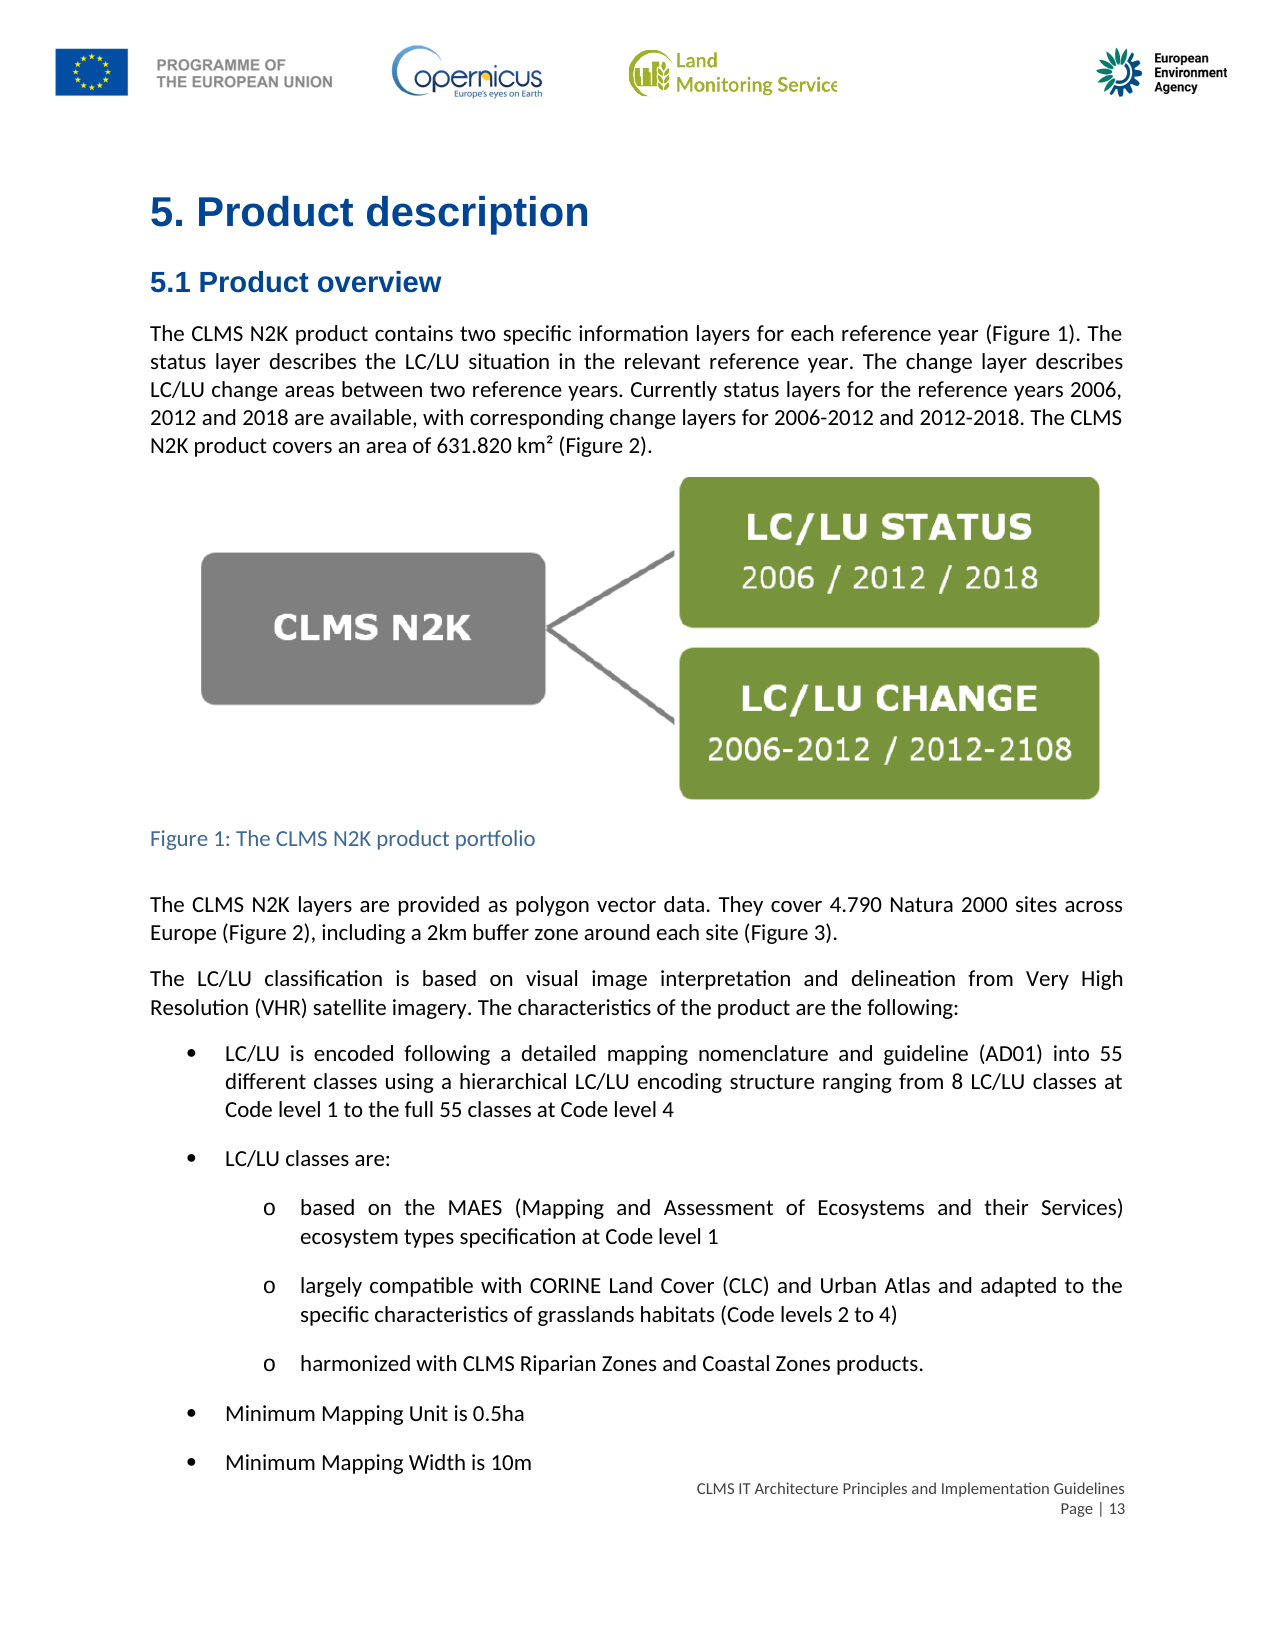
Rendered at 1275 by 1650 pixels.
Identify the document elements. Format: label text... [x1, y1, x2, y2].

text The LC/LU classification is based on visual image interpretation and delineation from Very High Resolution (VHR) satellite imagery. The characteristics of the product are the following: [150, 964, 1125, 1021]
list harmonized with CLMS Riparian Zones and Coastal Zones products. [262, 1349, 1125, 1378]
picture [628, 50, 837, 97]
subtitle 5.1 Product overview [150, 264, 1125, 298]
picture [29, 21, 351, 124]
picture [1094, 46, 1228, 97]
text The CLMS N2K layers are provided as polygon vector data. They cover 4.790 Natura 2000 sites across Europe (Figure 2), including a 2km buffer zone around each site (Figure 3). [150, 890, 1125, 946]
list based on the MAES (Mapping and Assessment of Ecosystems and their Services) ecosystem types specification at Code level 1 [262, 1193, 1125, 1250]
text Figure 1: The CLMS N2K product portfolio [150, 824, 1125, 852]
picture [371, 15, 560, 130]
list largely compatible with CORINE Land Cover (CLC) and Urban Atlas and adapted to the specific characteristics of grasslands habitats (Code levels 2 to 4) [262, 1271, 1125, 1328]
list LC/LU is encoded following a detailed mapping nomenclature and guideline (AD01) into 55 different classes using a hierarchical LC/LU encoding structure ranging from 8 LC/LU classes at Code level 1 to the full 55 classes at Code level 4 [187, 1039, 1125, 1123]
list Minimum Mapping Unit is 0.5ha [187, 1399, 1125, 1427]
list Minimum Mapping Width is 10m [187, 1448, 1125, 1476]
list LC/LU classes are: [187, 1144, 1125, 1172]
picture [168, 477, 1144, 800]
text The CLMS N2K product contains two specific information layers for each reference year (Figure 1). The status layer describes the LC/LU situation in the relevant reference year. The change layer describes LC/LU change areas between two reference years. Currently status layers for the reference years 2006, 2012 and 2018 are available, with corresponding change layers for 2006-2012 and 2012-2018. The CLMS N2K product covers an area of 631.820 km² (Figure 2). [150, 319, 1125, 459]
subtitle 5. Product description [150, 187, 1125, 235]
